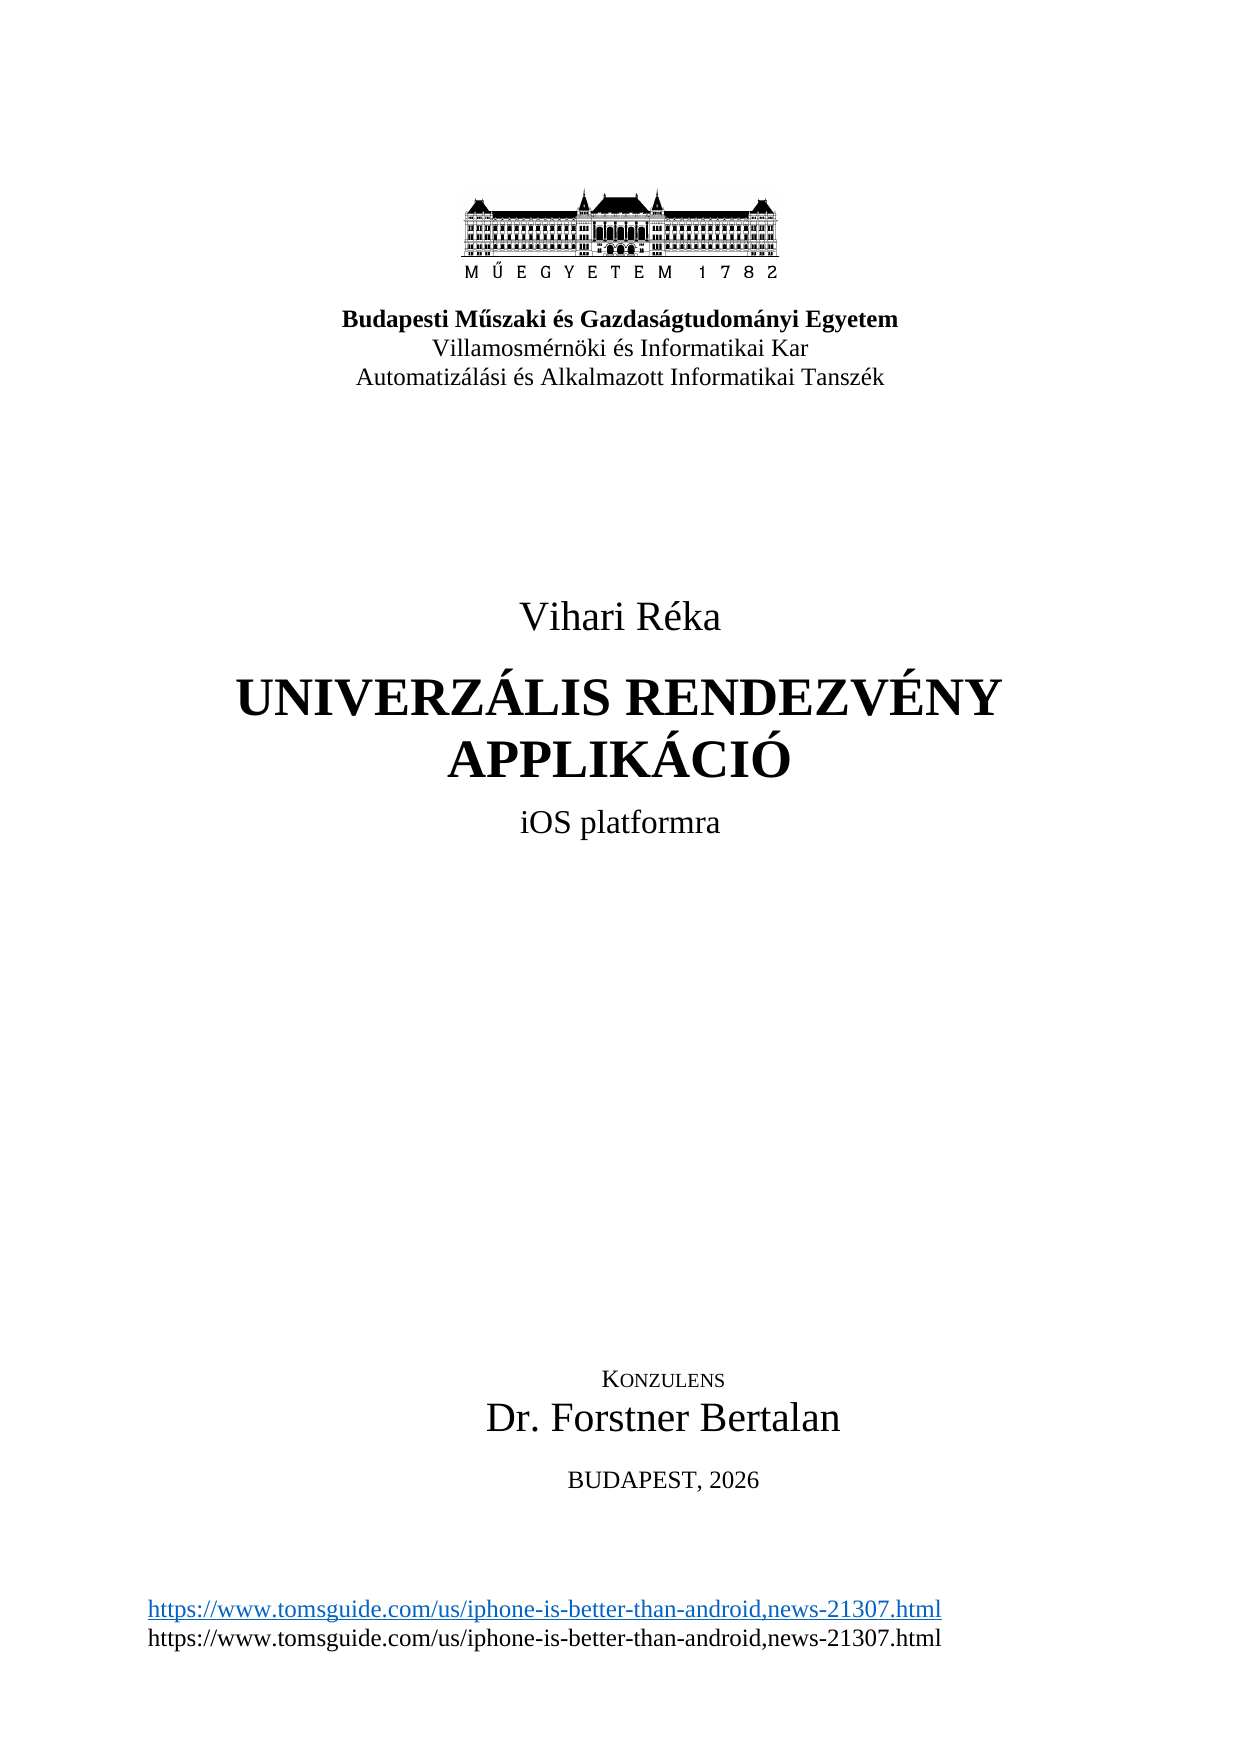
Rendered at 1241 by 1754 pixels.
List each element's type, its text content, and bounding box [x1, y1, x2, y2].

text Villamosmérnöki és Informatikai Kar [148, 333, 1092, 362]
subtitle iOS platformra [148, 802, 1092, 840]
text Vihari Réka [148, 592, 1092, 640]
title Univerzális Rendezvény Applikáció [148, 665, 1092, 789]
text Budapesti Műszaki és Gazdaságtudományi Egyetem [148, 304, 1092, 333]
picture [461, 188, 780, 278]
